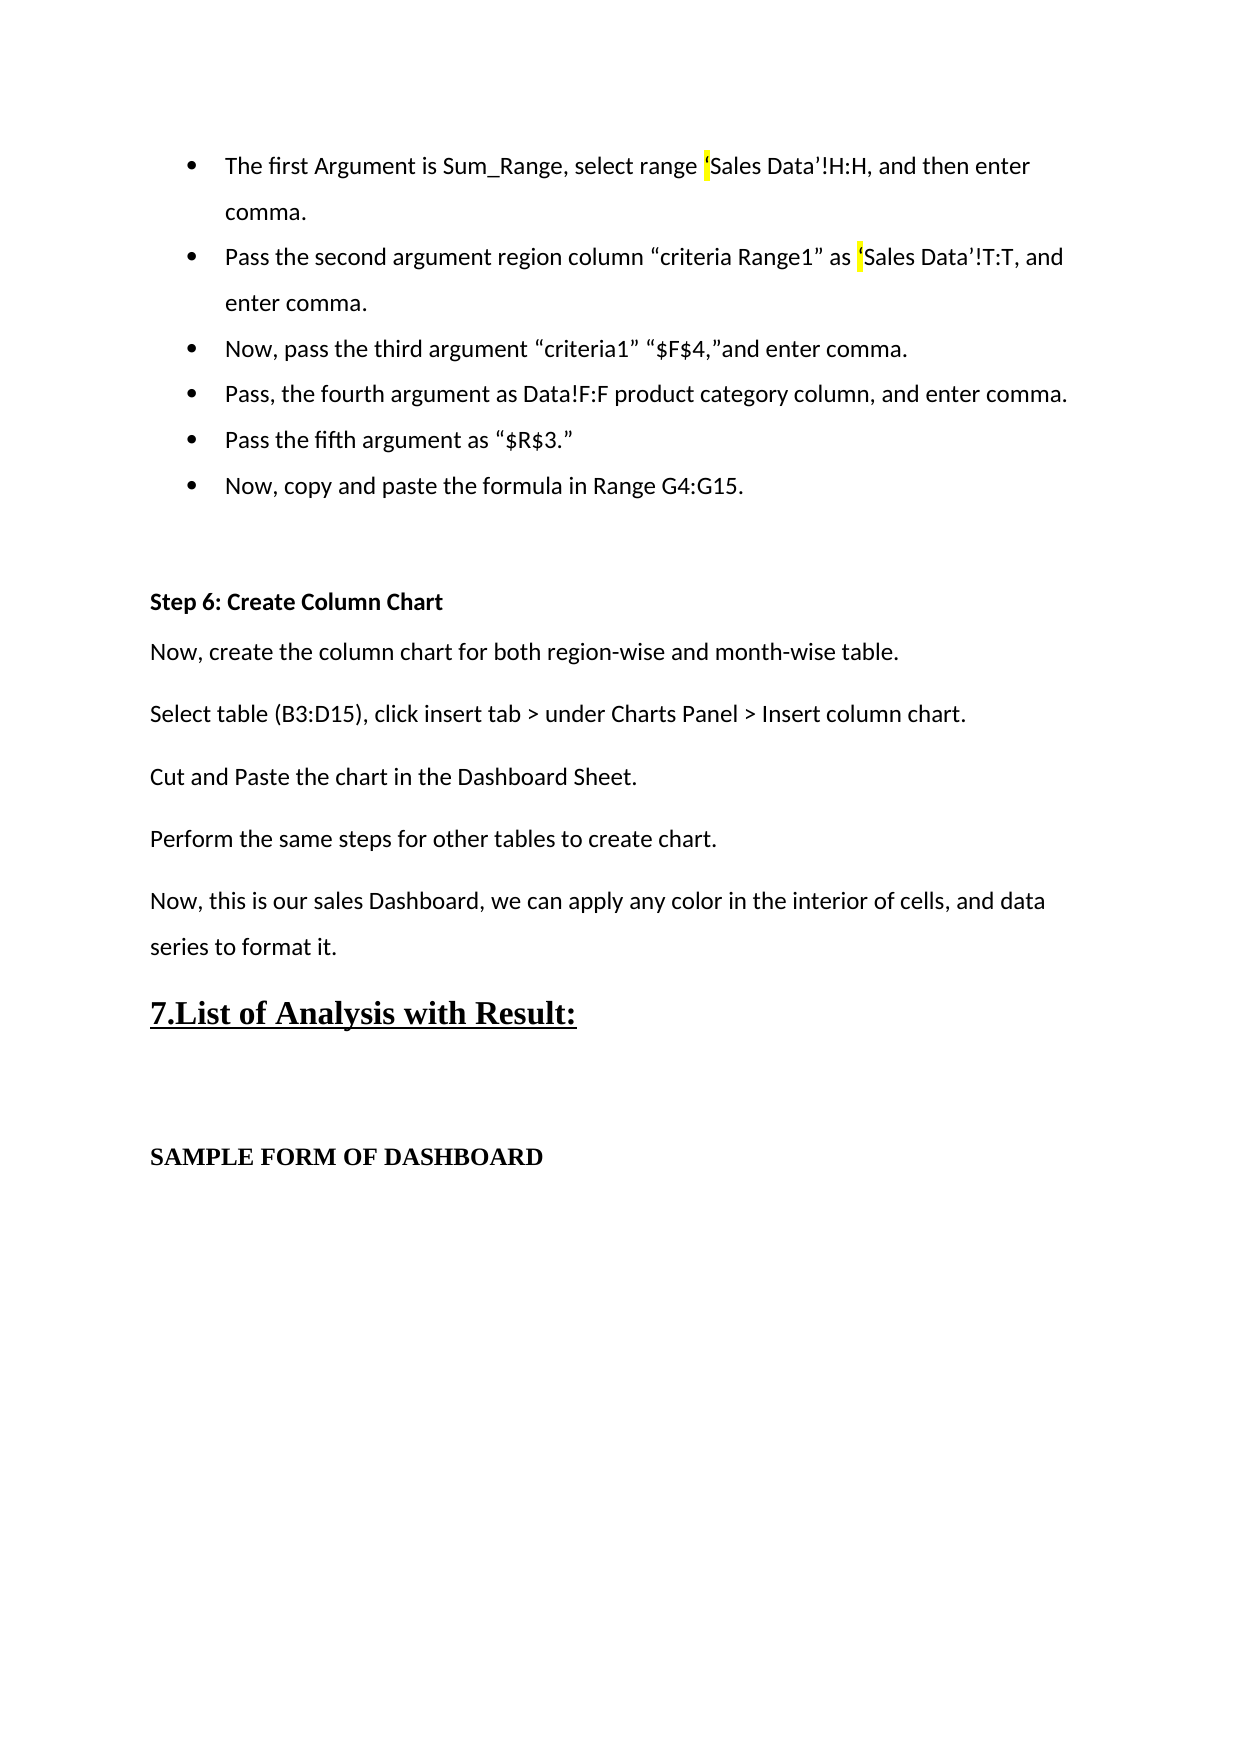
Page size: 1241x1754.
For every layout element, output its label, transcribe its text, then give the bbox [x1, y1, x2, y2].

text Now, this is our sales Dashboard, we can apply any color in the interior of cells, and data series to format it. [150, 885, 1090, 962]
list Pass, the fourth argument as Data!F:F product category column, and enter comma. [187, 379, 1090, 409]
list Now, copy and paste the formula in Range G4:G15. [187, 470, 1090, 501]
text Select table (B3:D15), click insert tab > under Charts Panel > Insert column chart. [150, 698, 1090, 729]
list Pass the second argument region column “criteria Range1” as ‘Sales Data’!T:T, and enter comma. [187, 241, 1090, 318]
text SAMPLE FORM OF DASHBOARD [150, 1142, 1090, 1171]
text Step 6: Create Column Chart [150, 586, 1090, 617]
list Pass the fifth argument as “$R$3.” [187, 424, 1090, 455]
text Perform the same steps for other tables to create chart. [150, 823, 1090, 853]
text Cut and Paste the chart in the Dashboard Sheet. [150, 761, 1090, 791]
text Now, create the column chart for both region-wise and month-wise table. [150, 636, 1090, 666]
list Now, pass the third argument “criteria1” “$F$4,”and enter comma. [187, 333, 1090, 363]
list The first Argument is Sum_Range, select range ‘Sales Data’!H:H, and then enter comma. [187, 150, 1090, 226]
text 7.List of Analysis with Result: [150, 993, 1090, 1032]
